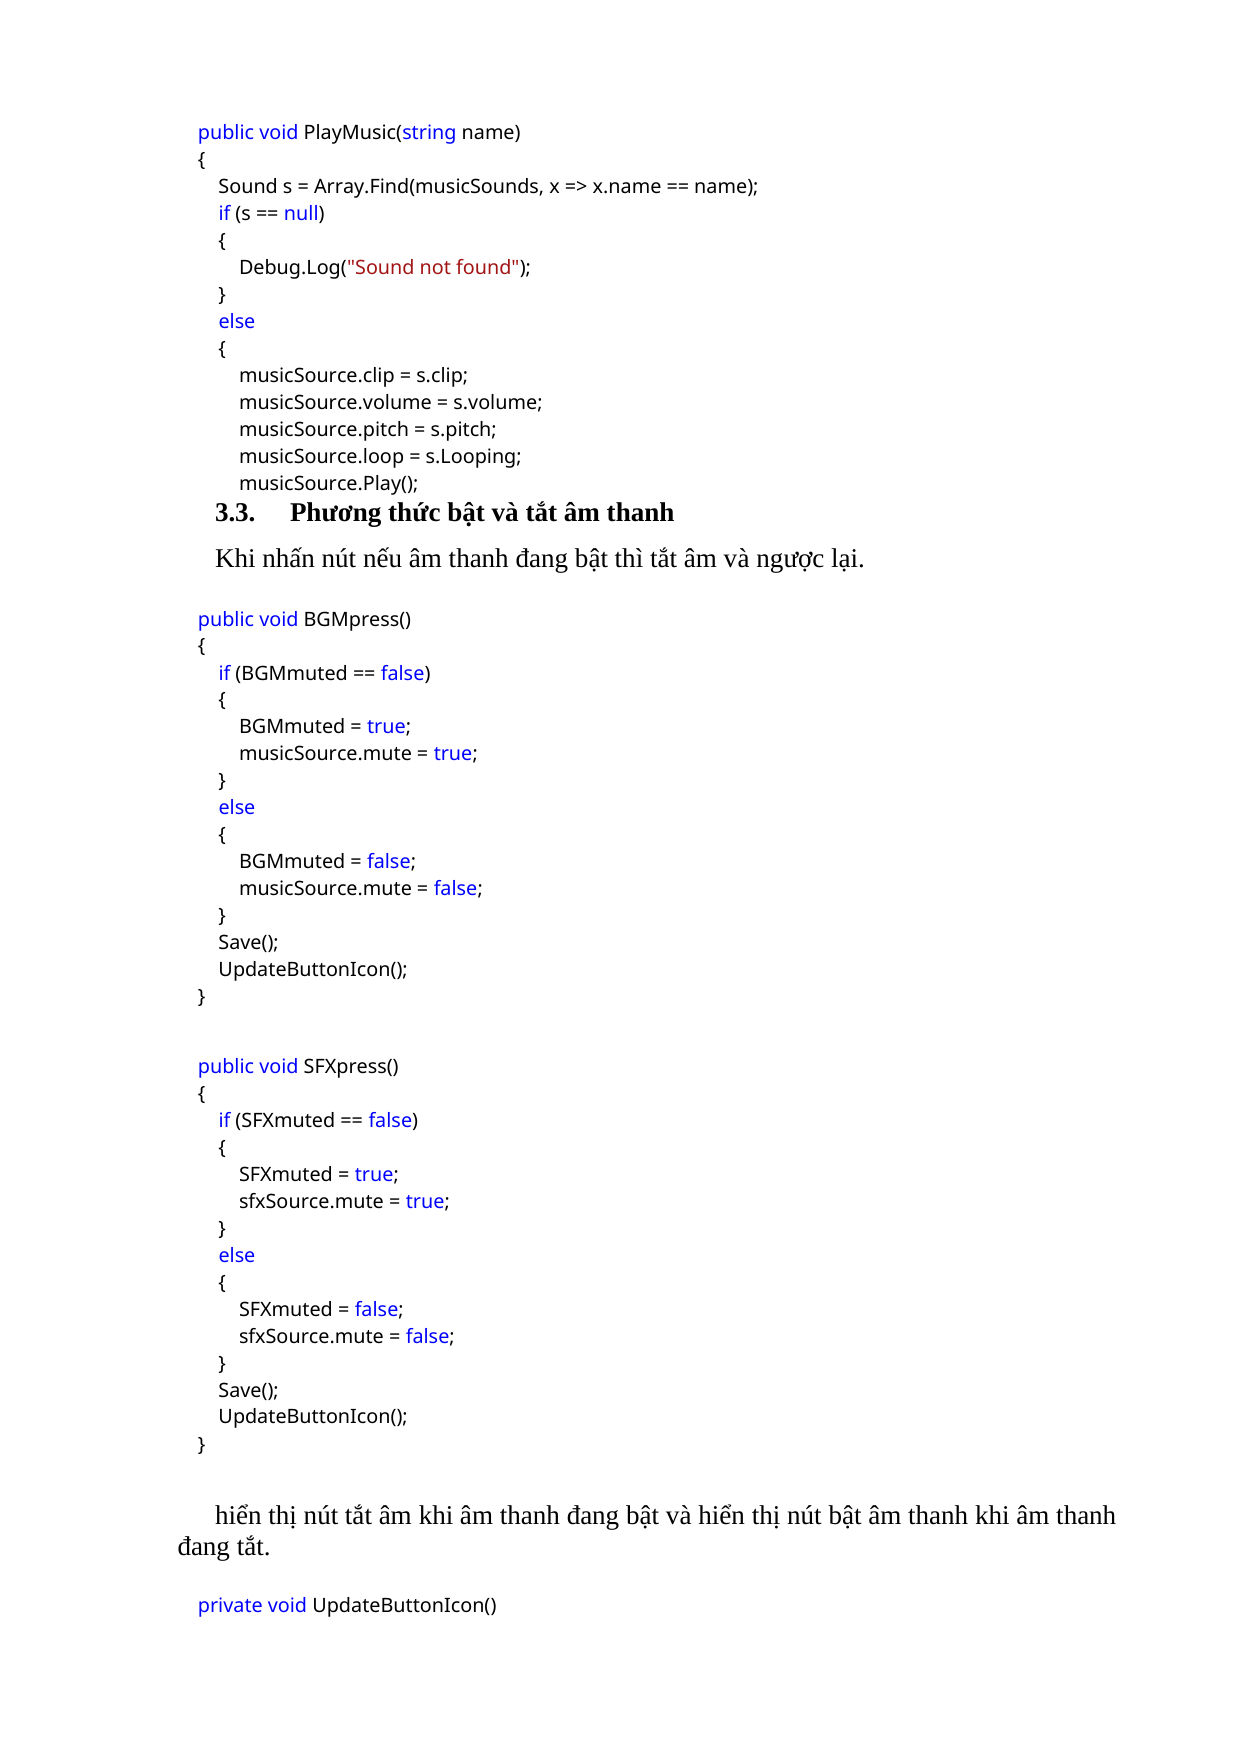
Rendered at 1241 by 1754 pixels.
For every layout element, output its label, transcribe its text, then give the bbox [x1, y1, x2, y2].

text SFXmuted = true; [177, 1160, 1122, 1187]
text musicSource.clip = s.clip; [177, 361, 1122, 388]
text Sound s = Array.Find(musicSounds, x => x.name == name); [177, 172, 1122, 199]
text else [177, 1241, 1122, 1268]
text { [177, 226, 1122, 253]
text if (s == null) [177, 199, 1122, 226]
text { [177, 686, 1122, 713]
text sfxSource.mute = false; [177, 1322, 1122, 1349]
text } [177, 982, 1122, 1009]
text } [177, 1349, 1122, 1376]
text BGMmuted = true; [177, 713, 1122, 740]
text Khi nhấn nút nếu âm thanh đang bật thì tắt âm và ngược lại. [177, 542, 1122, 574]
text } [177, 280, 1122, 307]
text musicSource.mute = false; [177, 874, 1122, 902]
text { [177, 821, 1122, 848]
text if (SFXmuted == false) [177, 1106, 1122, 1133]
text { [177, 145, 1122, 172]
text { [177, 1133, 1122, 1160]
list Phương thức bật và tắt âm thanh [215, 496, 1122, 527]
text else [177, 794, 1122, 821]
text sfxSource.mute = true; [177, 1187, 1122, 1214]
text musicSource.Play(); [177, 469, 1122, 496]
text } [177, 1430, 1122, 1457]
text musicSource.pitch = s.pitch; [177, 415, 1122, 442]
text { [177, 334, 1122, 361]
text } [177, 767, 1122, 794]
text musicSource.mute = true; [177, 740, 1122, 767]
text SFXmuted = false; [177, 1295, 1122, 1322]
text public void PlayMusic(string name) [177, 118, 1122, 145]
text Save(); [177, 1376, 1122, 1403]
text UpdateButtonIcon(); [177, 1403, 1122, 1430]
text { [177, 1268, 1122, 1295]
text hiển thị nút tắt âm khi âm thanh đang bật và hiển thị nút bật âm thanh khi âm thanh đang tắt. [177, 1499, 1122, 1562]
text else [177, 307, 1122, 334]
text } [177, 1214, 1122, 1241]
text if (BGMmuted == false) [177, 659, 1122, 686]
text Save(); [177, 928, 1122, 956]
text Debug.Log("Sound not found"); [177, 253, 1122, 280]
text UpdateButtonIcon(); [177, 956, 1122, 982]
text musicSource.loop = s.Looping; [177, 442, 1122, 469]
text private void UpdateButtonIcon() [177, 1591, 1122, 1618]
text } [177, 902, 1122, 928]
text public void SFXpress() [177, 1052, 1122, 1079]
text { [177, 1079, 1122, 1106]
text BGMmuted = false; [177, 848, 1122, 874]
text { [177, 632, 1122, 659]
text musicSource.volume = s.volume; [177, 388, 1122, 415]
text public void BGMpress() [177, 605, 1122, 632]
